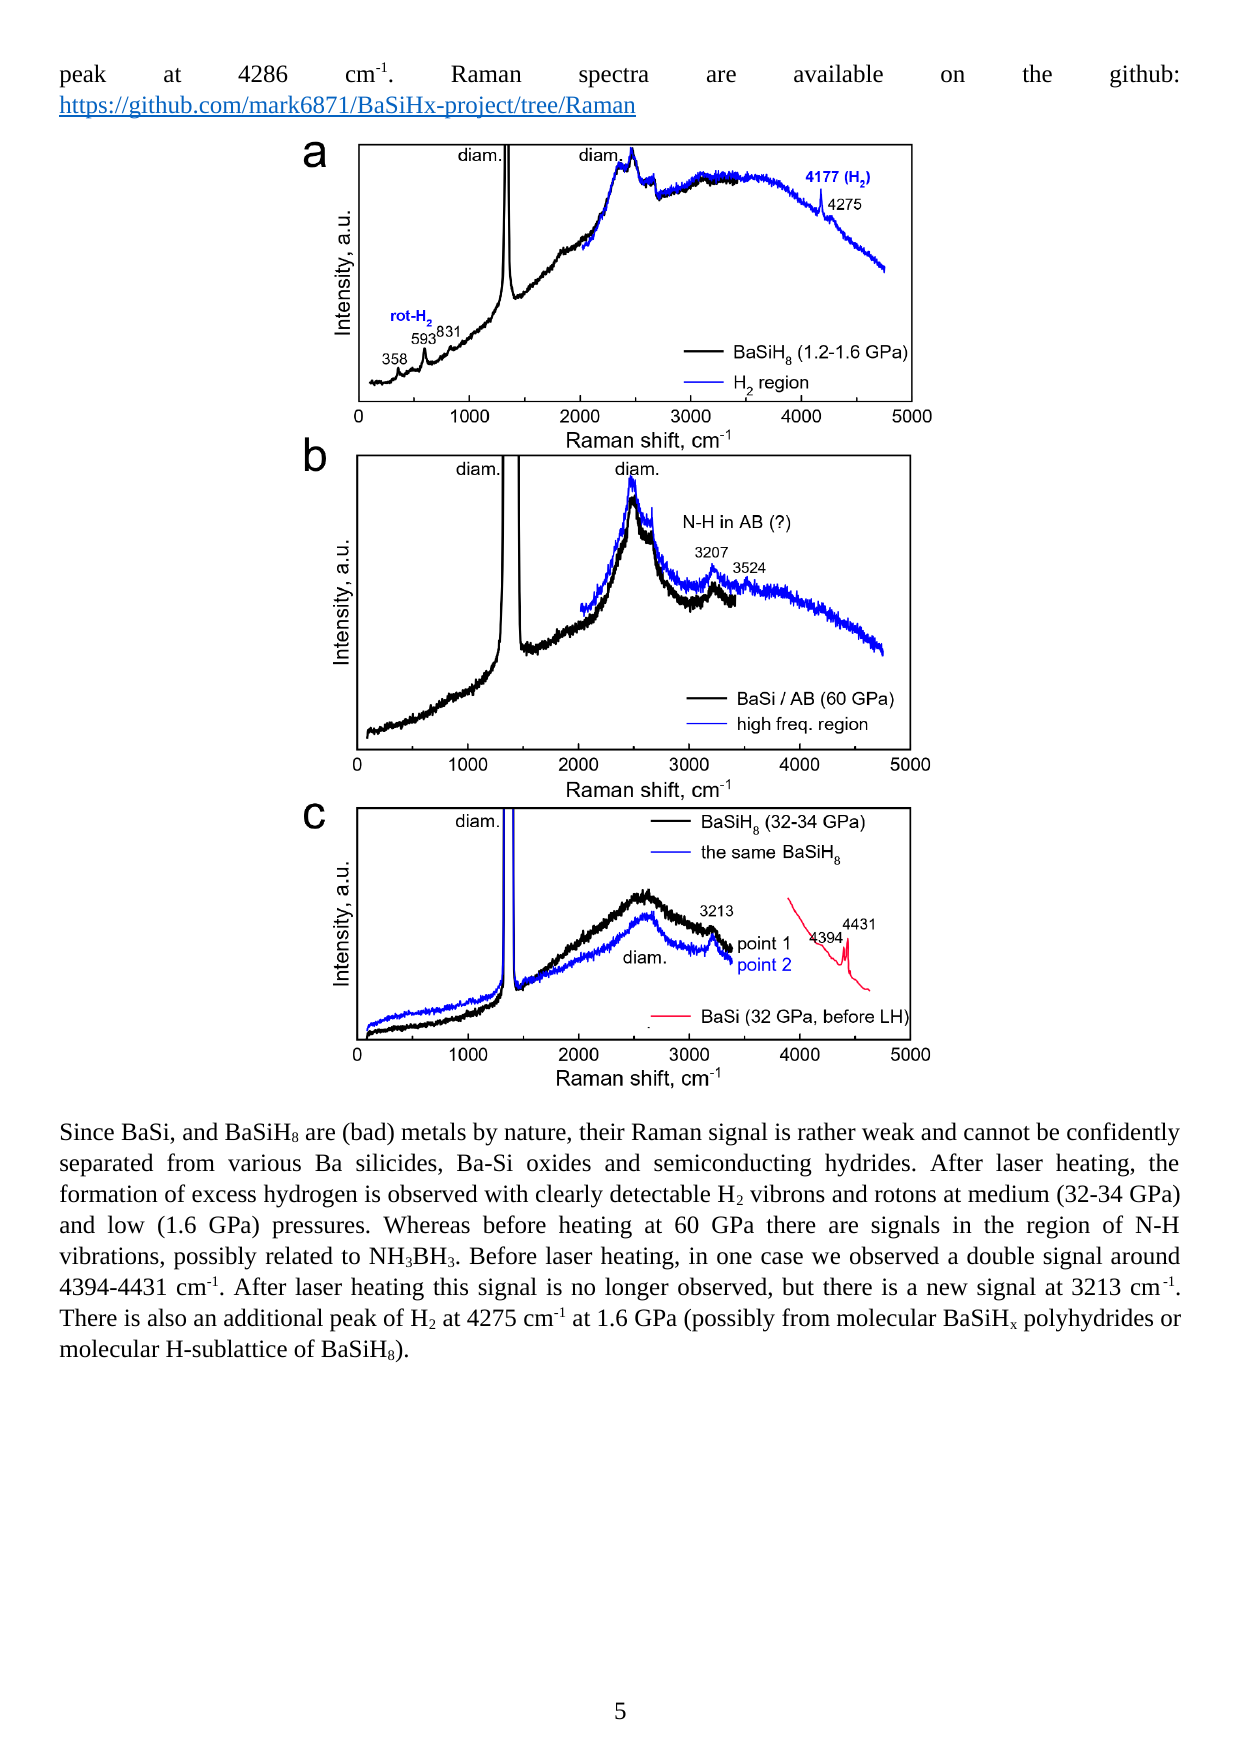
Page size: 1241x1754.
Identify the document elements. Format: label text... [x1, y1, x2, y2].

picture [298, 137, 942, 1099]
text Since BaSi, and BaSiH8 are (bad) metals by nature, their Raman signal is rather weak and cannot be confidently separated from various Ba silicides, Ba-Si oxides and semiconducting hydrides. After laser heating, the formation of excess hydrogen is observed with clearly detectable H2 vibrons and rotons at medium (32-34 GPa) and low (1.6 GPa) pressures. Whereas before heating at 60 GPa there are signals in the region of N-H vibrations, possibly related to NH3BH3. Before laser heating, in one case we observed a double signal around 4394-4431 cm-1. After laser heating this signal is no longer observed, but there is a new signal at 3213 cm-1. There is also an additional peak of H2 at 4275 cm-1 at 1.6 GPa (possibly from molecular BaSiHx polyhydrides or molecular H-sublattice of BaSiH8). [59, 1117, 1181, 1363]
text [59, 59, 1181, 119]
